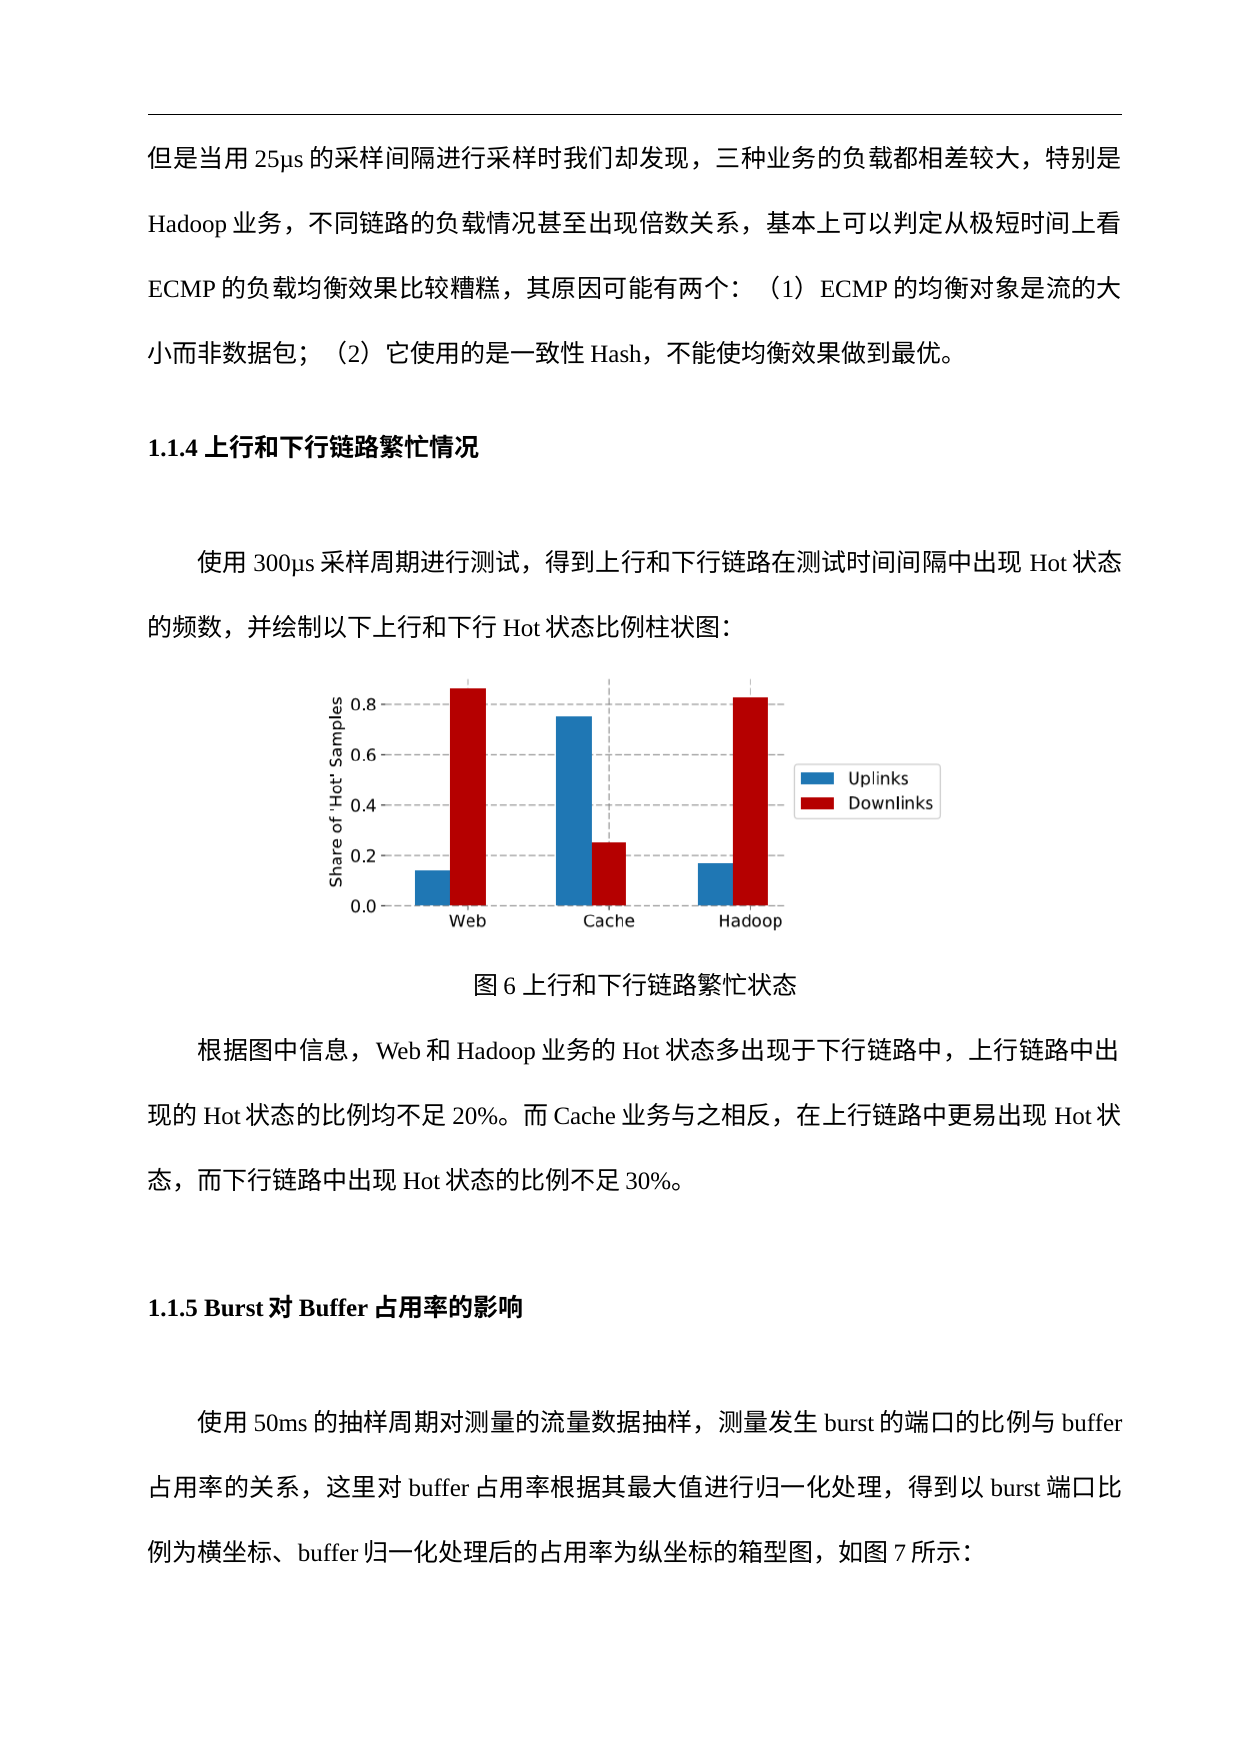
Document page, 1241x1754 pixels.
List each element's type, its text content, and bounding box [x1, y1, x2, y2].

subtitle 1.1.5 Burst对Buffer占用率的影响 [148, 1273, 1122, 1338]
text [148, 124, 1122, 384]
subtitle 1.1.4 上行和下行链路繁忙情况 [148, 413, 1122, 478]
text 使用300µs采样周期进行测试，得到上行和下行链路在测试时间间隔中出现Hot状态的频数，并绘制以下上行和下行Hot状态比例柱状图： [148, 528, 1122, 658]
picture [314, 658, 955, 941]
text 使用50ms的抽样周期对测量的流量数据抽样，测量发生burst的端口的比例与buffer占用率的关系，这里对buffer占用率根据其最大值进行归一化处理，得到以burst端口比例为横坐标、buffer归一化处理后的占用率为纵坐标的箱型图，如图7所示： [148, 1388, 1122, 1583]
text 图6 上行和下行链路繁忙状态 [148, 951, 1122, 1016]
text 根据图中信息，Web和Hadoop业务的Hot状态多出现于下行链路中，上行链路中出现的Hot状态的比例均不足20%。而Cache业务与之相反，在上行链路中更易出现Hot状态，而下行链路中出现Hot状态的比例不足30%。 [148, 1016, 1122, 1211]
